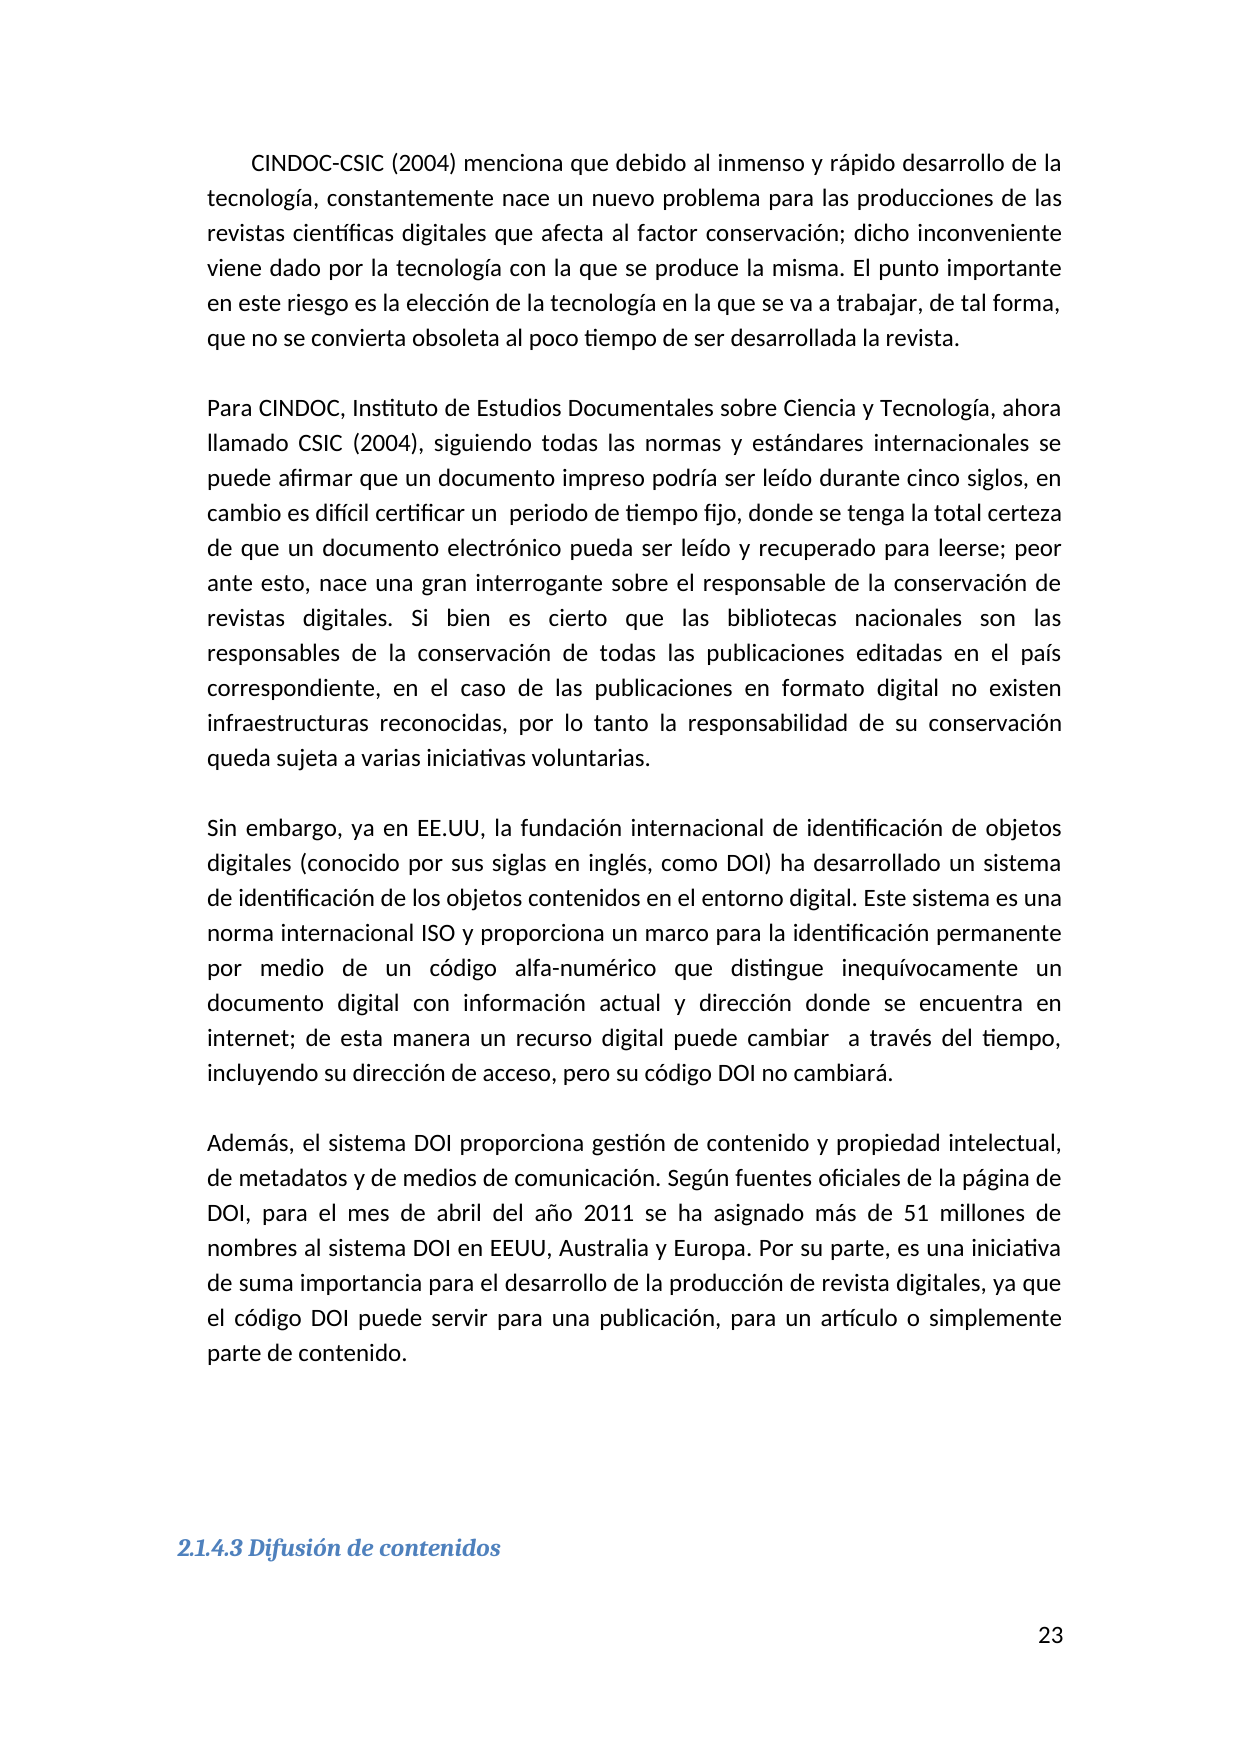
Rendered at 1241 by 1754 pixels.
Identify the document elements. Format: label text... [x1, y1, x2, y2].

list CINDOC-CSIC (2004) menciona que debido al inmenso y rápido desarrollo de la tecnología, constantemente nace un nuevo problema para las producciones de las revistas científicas digitales que afecta al factor conservación; dicho inconveniente viene dado por la tecnología con la que se produce la misma. El punto importante en este riesgo es la elección de la tecnología en la que se va a trabajar, de tal forma, que no se convierta obsoleta al poco tiempo de ser desarrollada la revista. [207, 148, 1063, 353]
list Para CINDOC, Instituto de Estudios Documentales sobre Ciencia y Tecnología, ahora llamado CSIC (2004), siguiendo todas las normas y estándares internacionales se puede afirmar que un documento impreso podría ser leído durante cinco siglos, en cambio es difícil certificar un periodo de tiempo fijo, donde se tenga la total certeza de que un documento electrónico pueda ser leído y recuperado para leerse; peor ante esto, nace una gran interrogante sobre el responsable de la conservación de revistas digitales. Si bien es cierto que las bibliotecas nacionales son las responsables de la conservación de todas las publicaciones editadas en el país correspondiente, en el caso de las publicaciones en formato digital no existen infraestructuras reconocidas, por lo tanto la responsabilidad de su conservación queda sujeta a varias iniciativas voluntarias. [207, 393, 1063, 773]
list Sin embargo, ya en EE.UU, la fundación internacional de identificación de objetos digitales (conocido por sus siglas en inglés, como DOI) ha desarrollado un sistema de identificación de los objetos contenidos en el entorno digital. Este sistema es una norma internacional ISO y proporciona un marco para la identificación permanente por medio de un código alfa-numérico que distingue inequívocamente un documento digital con información actual y dirección donde se encuentra en internet; de esta manera un recurso digital puede cambiar a través del tiempo, incluyendo su dirección de acceso, pero su código DOI no cambiará. [207, 813, 1063, 1088]
subtitle 2.1.4.3 Difusión de contenidos [177, 1533, 1063, 1562]
list Además, el sistema DOI proporciona gestión de contenido y propiedad intelectual, de metadatos y de medios de comunicación. Según fuentes oficiales de la página de DOI, para el mes de abril del año 2011 se ha asignado más de 51 millones de nombres al sistema DOI en EEUU, Australia y Europa. Por su parte, es una iniciativa de suma importancia para el desarrollo de la producción de revista digitales, ya que el código DOI puede servir para una publicación, para un artículo o simplemente parte de contenido. [207, 1128, 1063, 1368]
